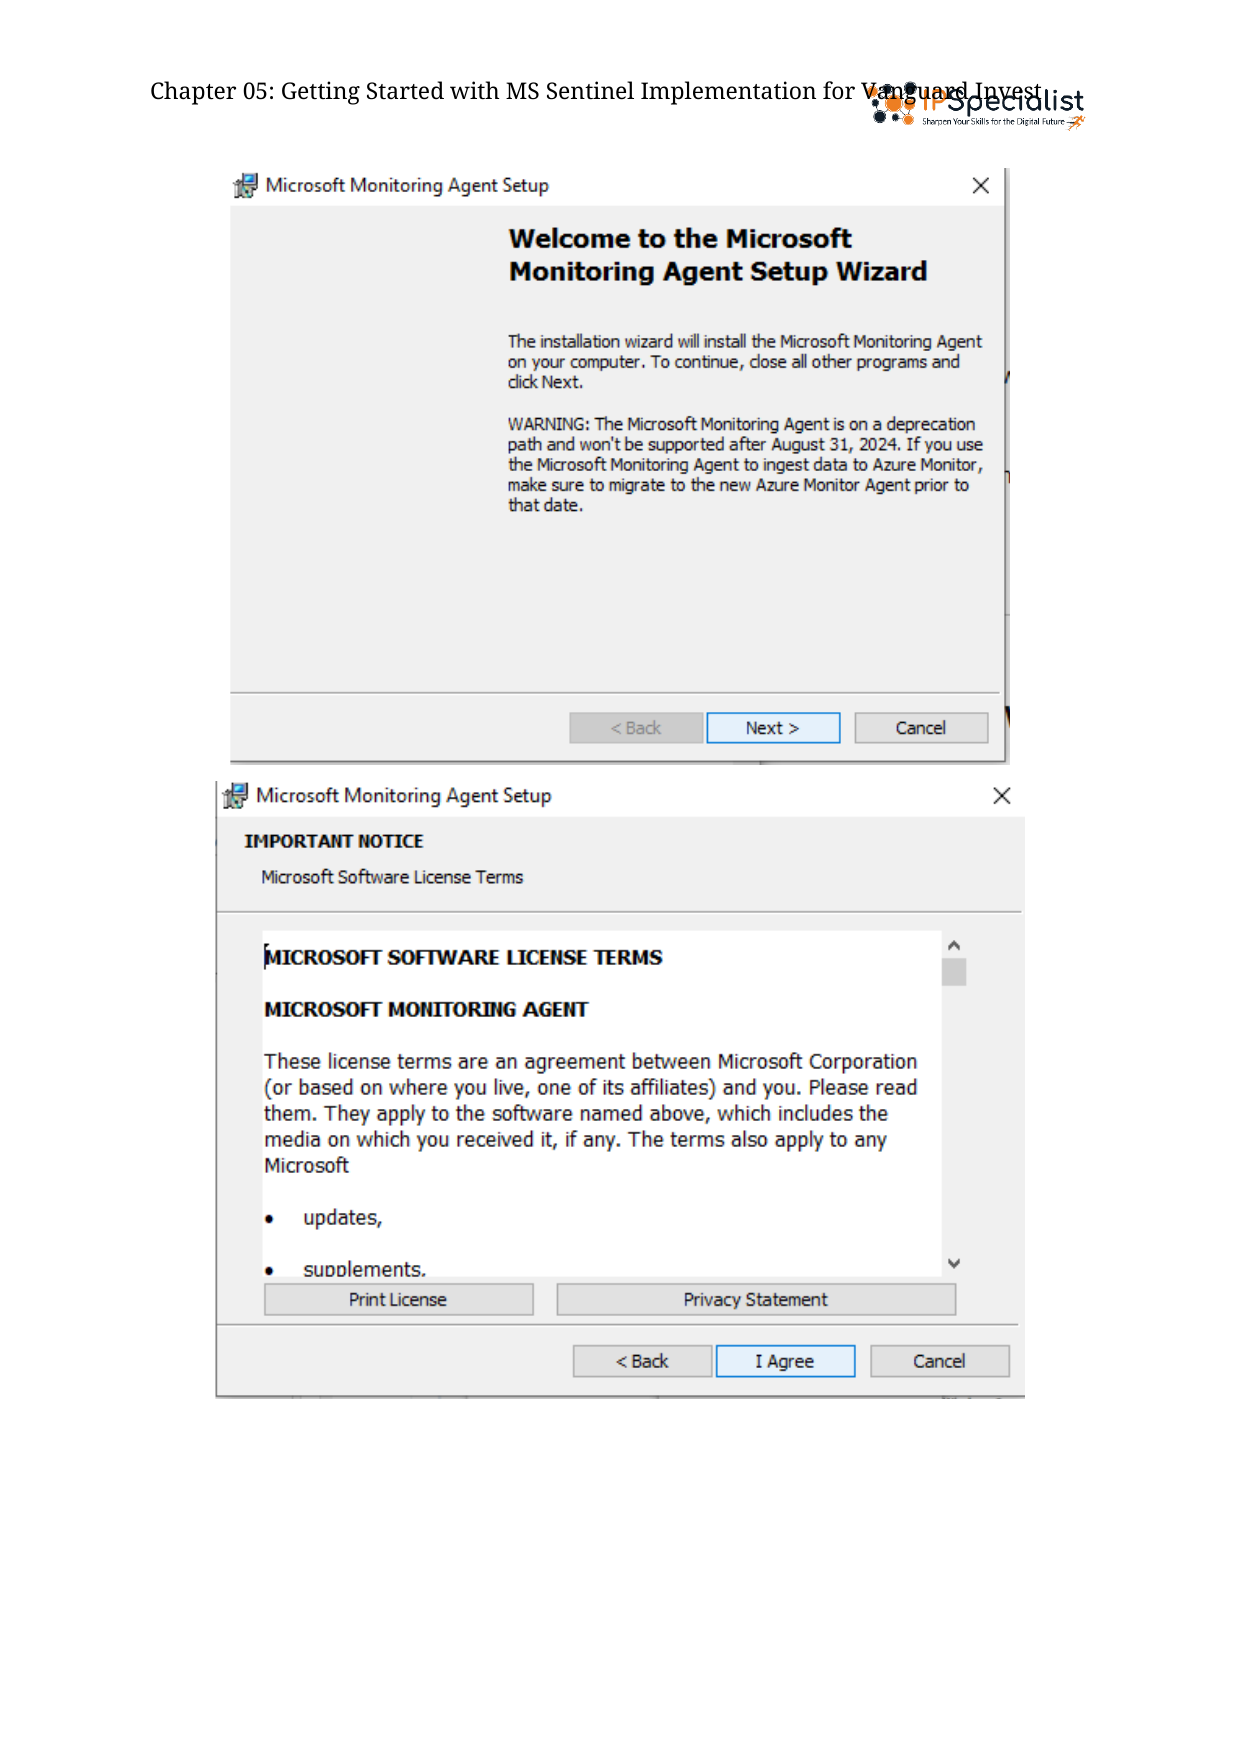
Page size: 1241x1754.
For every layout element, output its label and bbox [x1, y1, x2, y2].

picture [862, 70, 1089, 137]
picture [215, 781, 1025, 1399]
picture [230, 168, 1010, 765]
